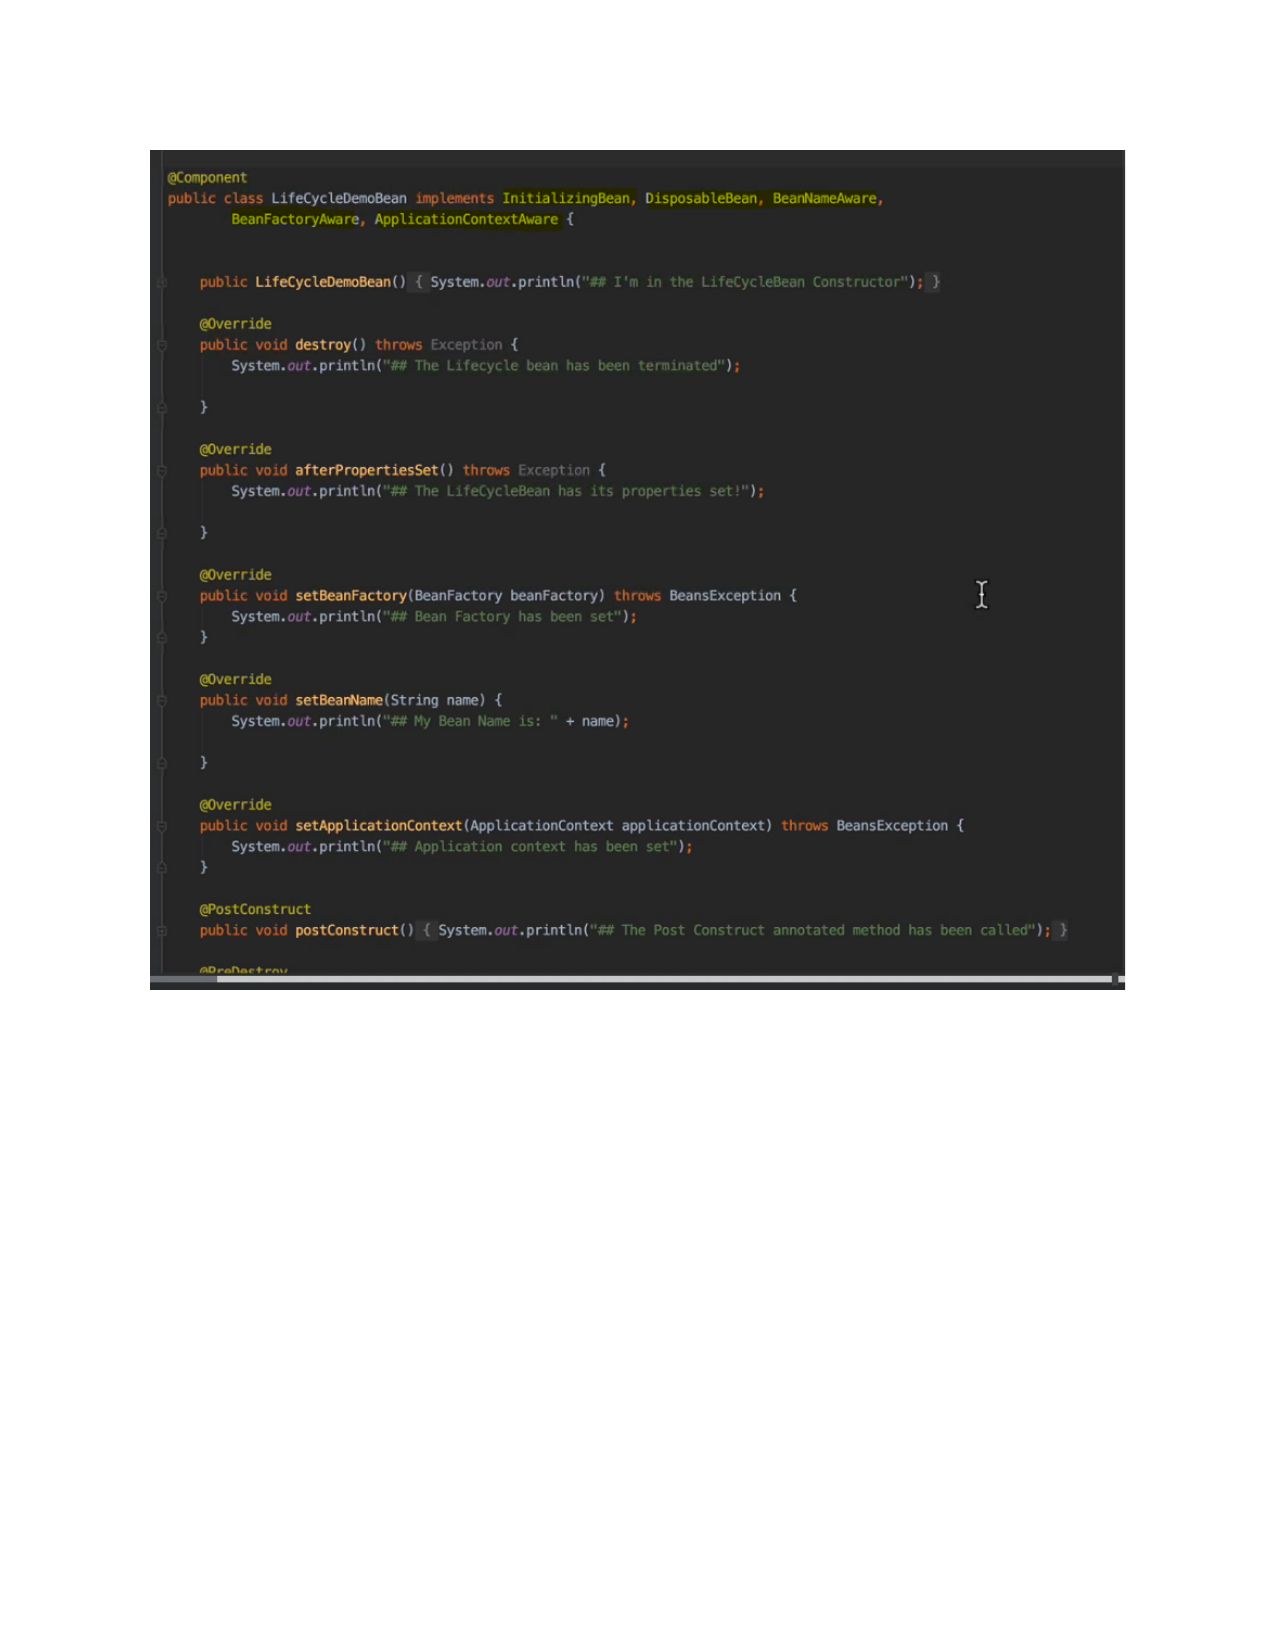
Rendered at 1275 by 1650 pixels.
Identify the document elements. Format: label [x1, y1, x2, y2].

picture [150, 150, 1125, 990]
